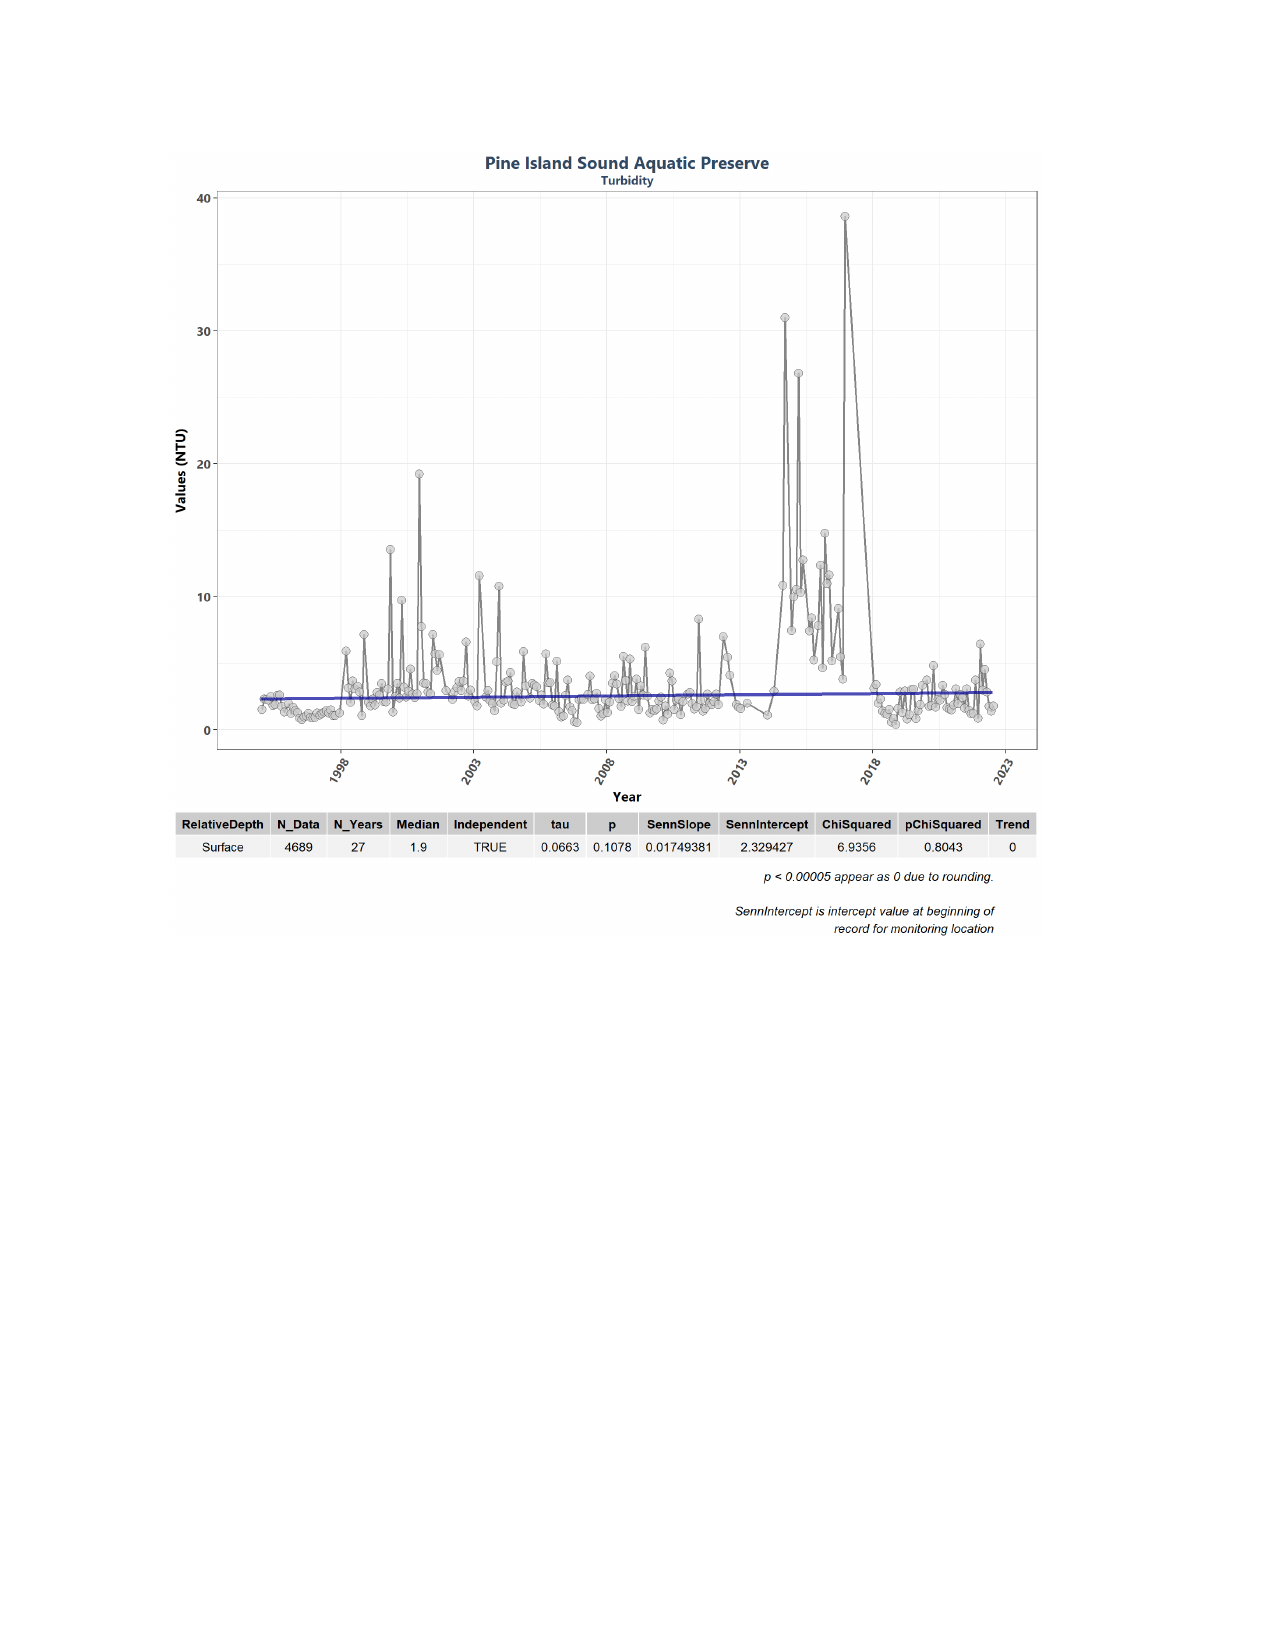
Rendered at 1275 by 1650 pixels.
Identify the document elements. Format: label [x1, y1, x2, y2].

picture [168, 150, 1044, 938]
